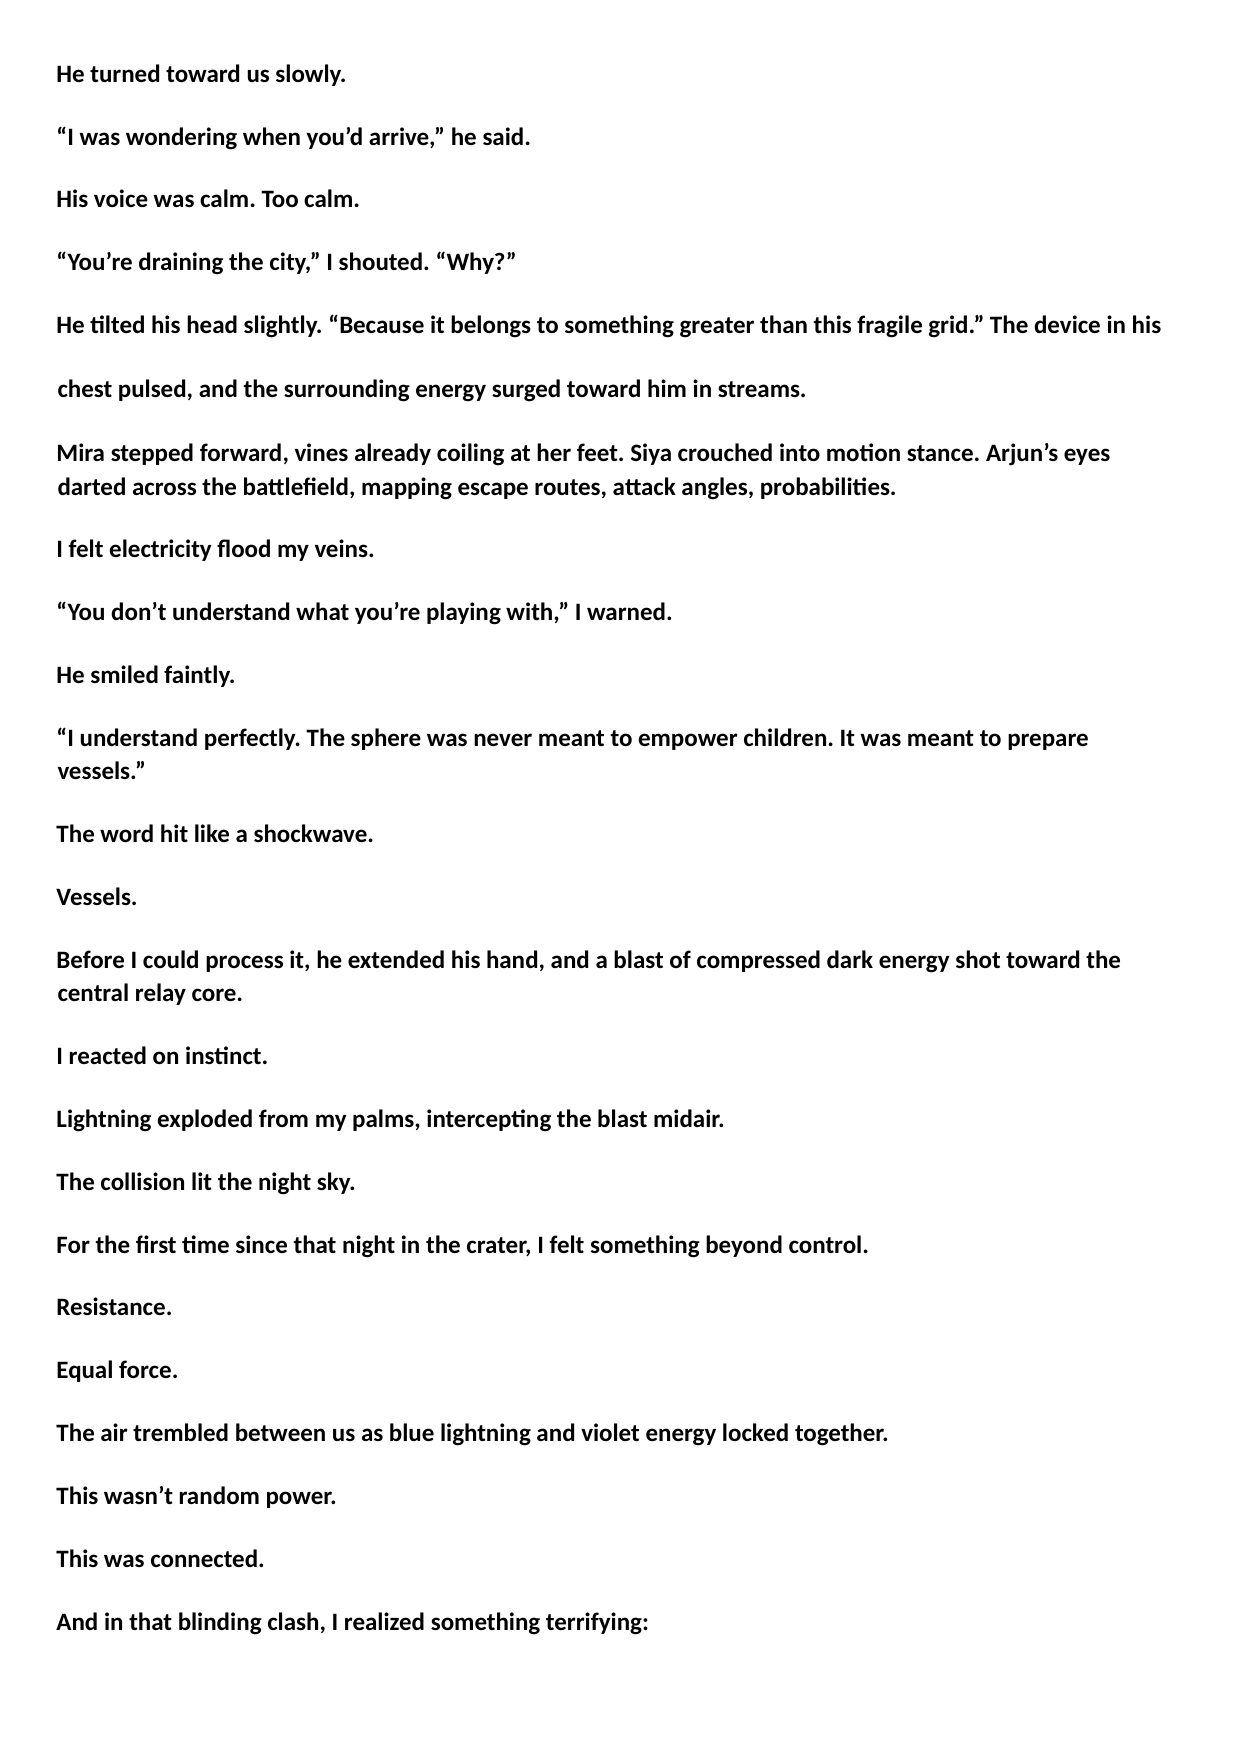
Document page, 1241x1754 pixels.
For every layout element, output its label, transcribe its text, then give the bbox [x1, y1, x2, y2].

text This was connected. [56, 1543, 1181, 1573]
text His voice was calm. Too calm. [56, 183, 1181, 214]
text The collision lit the night sky. [56, 1166, 1181, 1196]
text “I understand perfectly. The sphere was never meant to empower children. It was meant to prepare vessels.” [56, 722, 1181, 786]
text “You don’t understand what you’re playing with,” I warned. [56, 596, 1181, 627]
text He tilted his head slightly. “Because it belongs to something greater than this fragile grid.” The device in his chest pulsed, and the surrounding energy surged toward him in streams. [56, 309, 1181, 404]
text He turned toward us slowly. [56, 58, 1181, 88]
text “You’re draining the city,” I shouted. “Why?” [56, 246, 1181, 277]
text The air trembled between us as blue lightning and violet energy locked together. [56, 1417, 1181, 1448]
text I felt electricity flood my veins. [56, 533, 1181, 564]
text Lightning exploded from my palms, intercepting the blast midair. [56, 1103, 1181, 1134]
text He smiled faintly. [56, 659, 1181, 690]
text For the first time since that night in the crater, I felt something beyond control. [56, 1229, 1181, 1259]
text I reacted on instinct. [56, 1040, 1181, 1071]
text “I was wondering when you’d arrive,” he said. [56, 121, 1181, 151]
text And in that blinding clash, I realized something terrifying: [56, 1606, 1181, 1636]
text Before I could process it, he extended his hand, and a blast of compressed dark energy shot toward the central relay core. [56, 944, 1181, 1008]
text This wasn’t random power. [56, 1480, 1181, 1511]
text Mira stepped forward, vines already coiling at her feet. Siya crouched into motion stance. Arjun’s eyes darted across the battlefield, mapping escape routes, attack angles, probabilities. [56, 437, 1181, 501]
text Resistance. [56, 1292, 1181, 1322]
text Equal force. [56, 1354, 1181, 1385]
text Vessels. [56, 881, 1181, 912]
text The word hit like a shockwave. [56, 818, 1181, 849]
